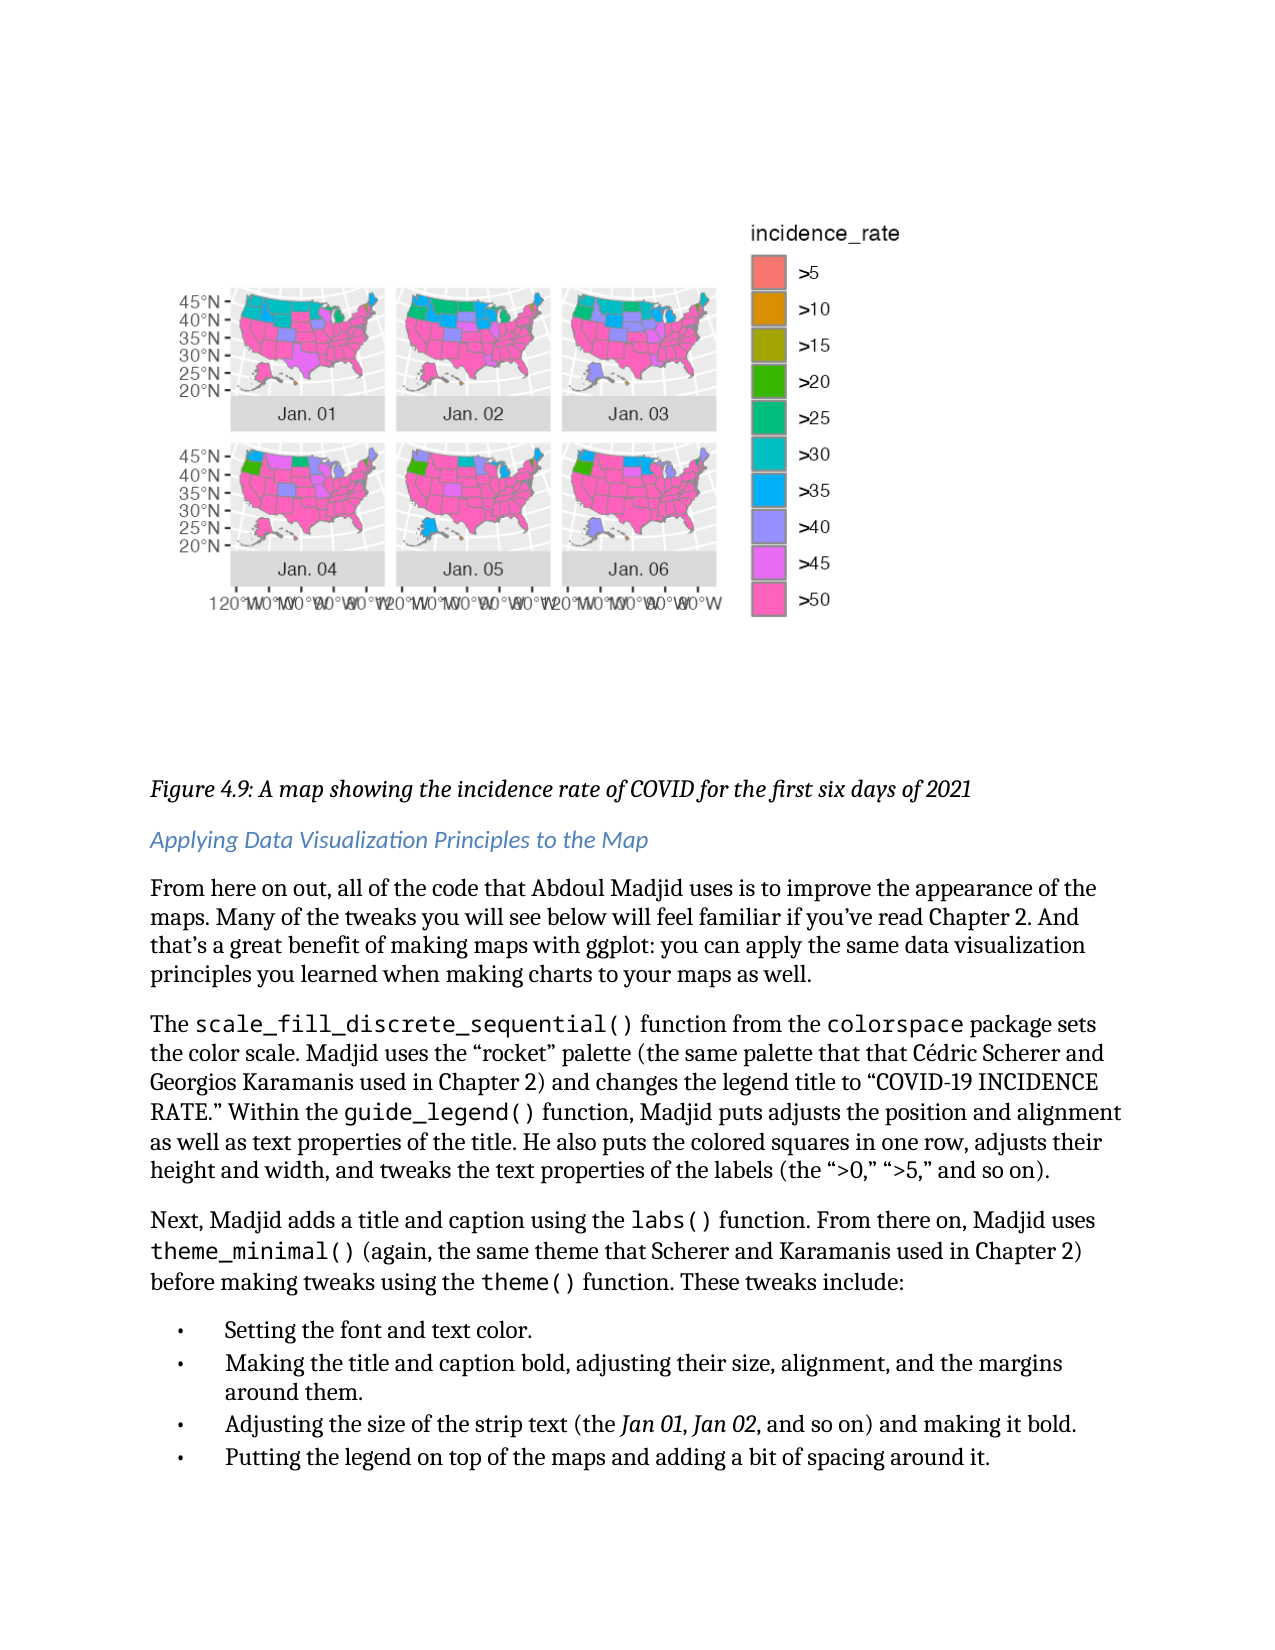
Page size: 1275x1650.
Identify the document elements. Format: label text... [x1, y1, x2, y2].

text From here on out, all of the code that Abdoul Madjid uses is to improve the appearance of the maps. Many of the tweaks you will see below will feel familiar if you’ve read Chapter 2. And that’s a great benefit of making maps with ggplot: you can apply the same data visualization principles you learned when making charts to your maps as well. [150, 874, 1125, 989]
picture [168, 150, 924, 754]
list Making the title and caption bold, adjusting their size, alignment, and the margins around them. [175, 1349, 1125, 1406]
text The scale_fill_discrete_sequential() function from the colorspace package sets the color scale. Madjid uses the “rocket” palette (the same palette that that Cédric Scherer and Georgios Karamanis used in Chapter 2) and changes the legend title to “COVID-19 INCIDENCE RATE.” Within the guide_legend() function, Madjid puts adjusts the position and alignment as well as text properties of the title. He also puts the colored squares in one row, adjusts their height and width, and tweaks the text properties of the labels (the “>0,” “>5,” and so on). [150, 1007, 1125, 1185]
list Setting the font and text color. [175, 1316, 1125, 1345]
list Adjusting the size of the strip text (the Jan 01, Jan 02, and so on) and making it bold. [175, 1410, 1125, 1439]
text Next, Madjid adds a title and caption using the labs() function. From there on, Madjid uses theme_minimal() (again, the same theme that Scherer and Karamanis used in Chapter 2) before making tweaks using the theme() function. These tweaks include: [150, 1204, 1125, 1297]
text Figure 4.9: A map showing the incidence rate of COVID for the first six days of 2021 [150, 775, 1125, 804]
list Putting the legend on top of the maps and adding a bit of spacing around it. [175, 1442, 1125, 1471]
subtitle Applying Data Visualization Principles to the Map [150, 824, 1125, 855]
